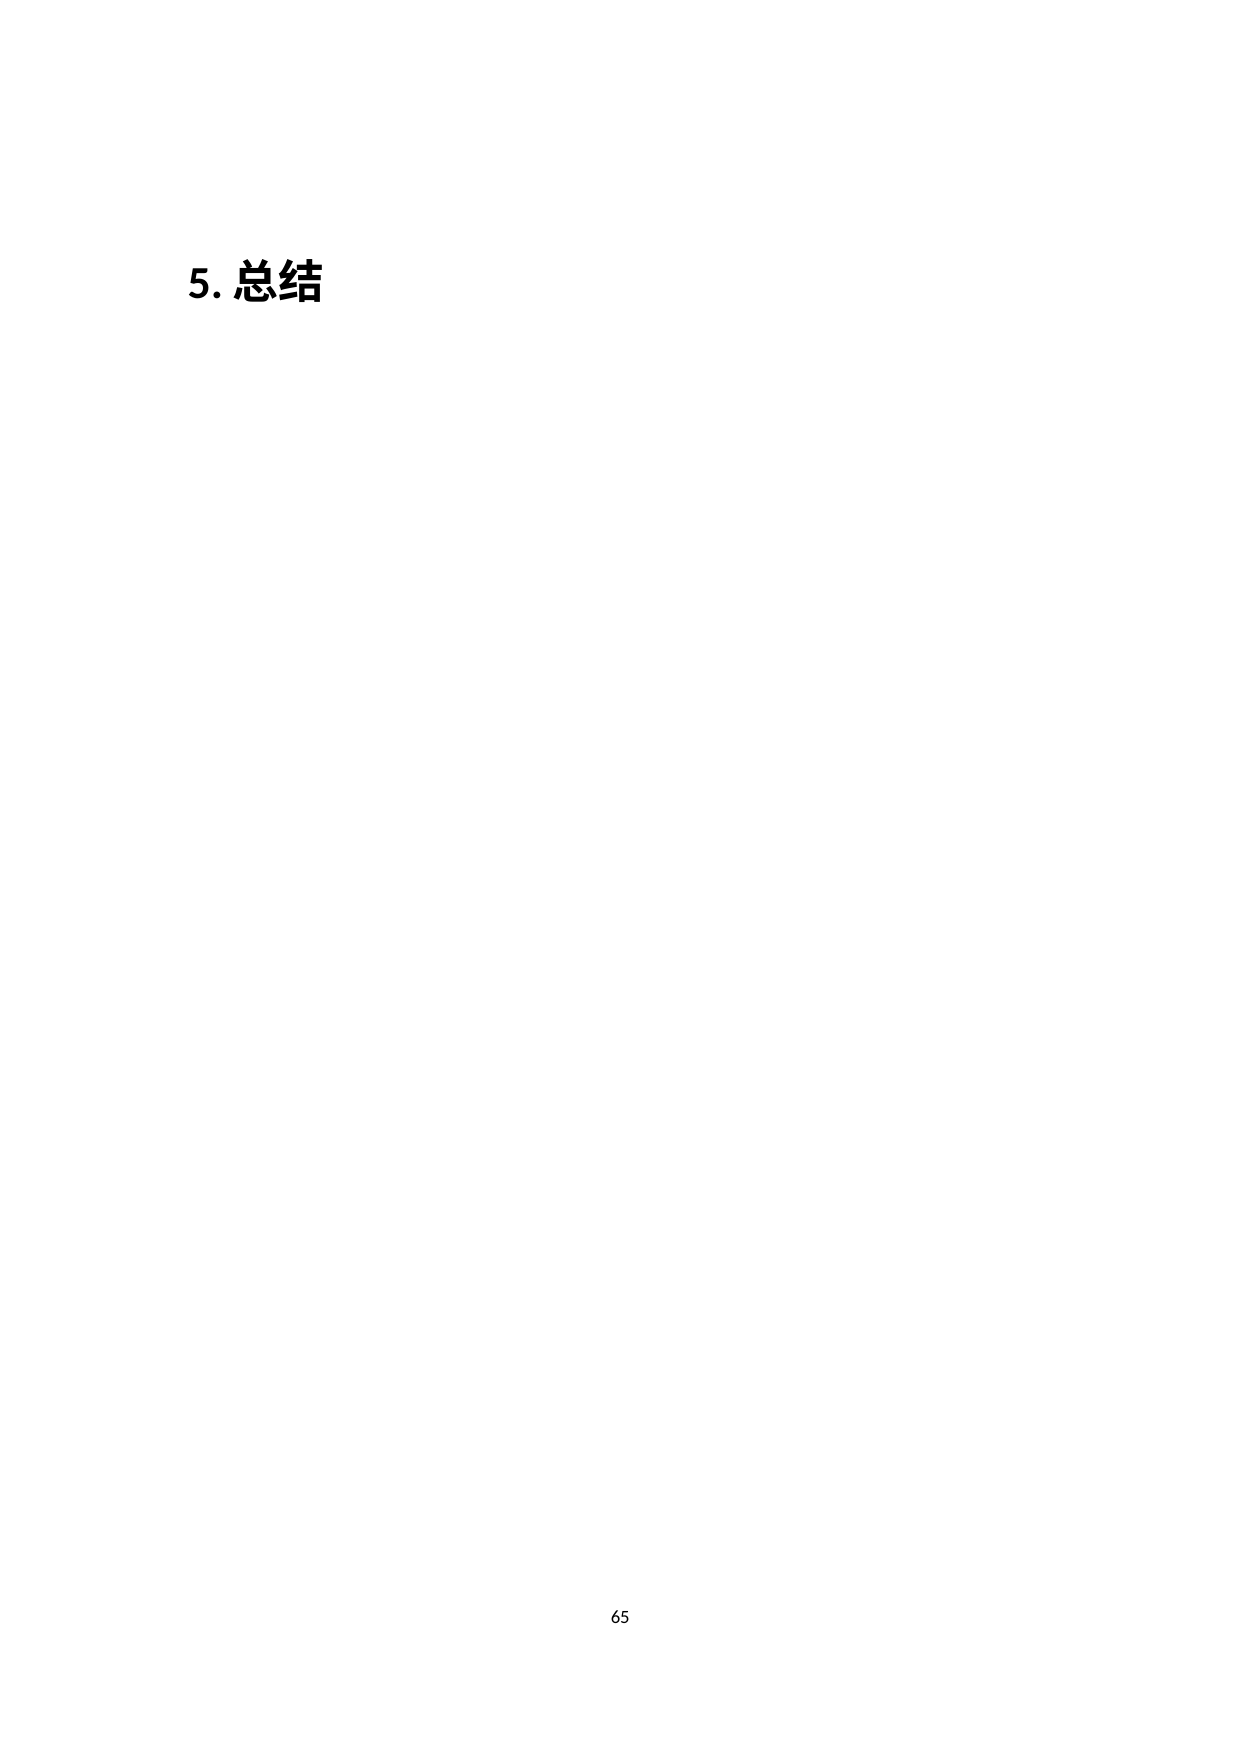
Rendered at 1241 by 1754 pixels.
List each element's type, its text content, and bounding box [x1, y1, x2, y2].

subtitle 总结 [187, 230, 1053, 327]
